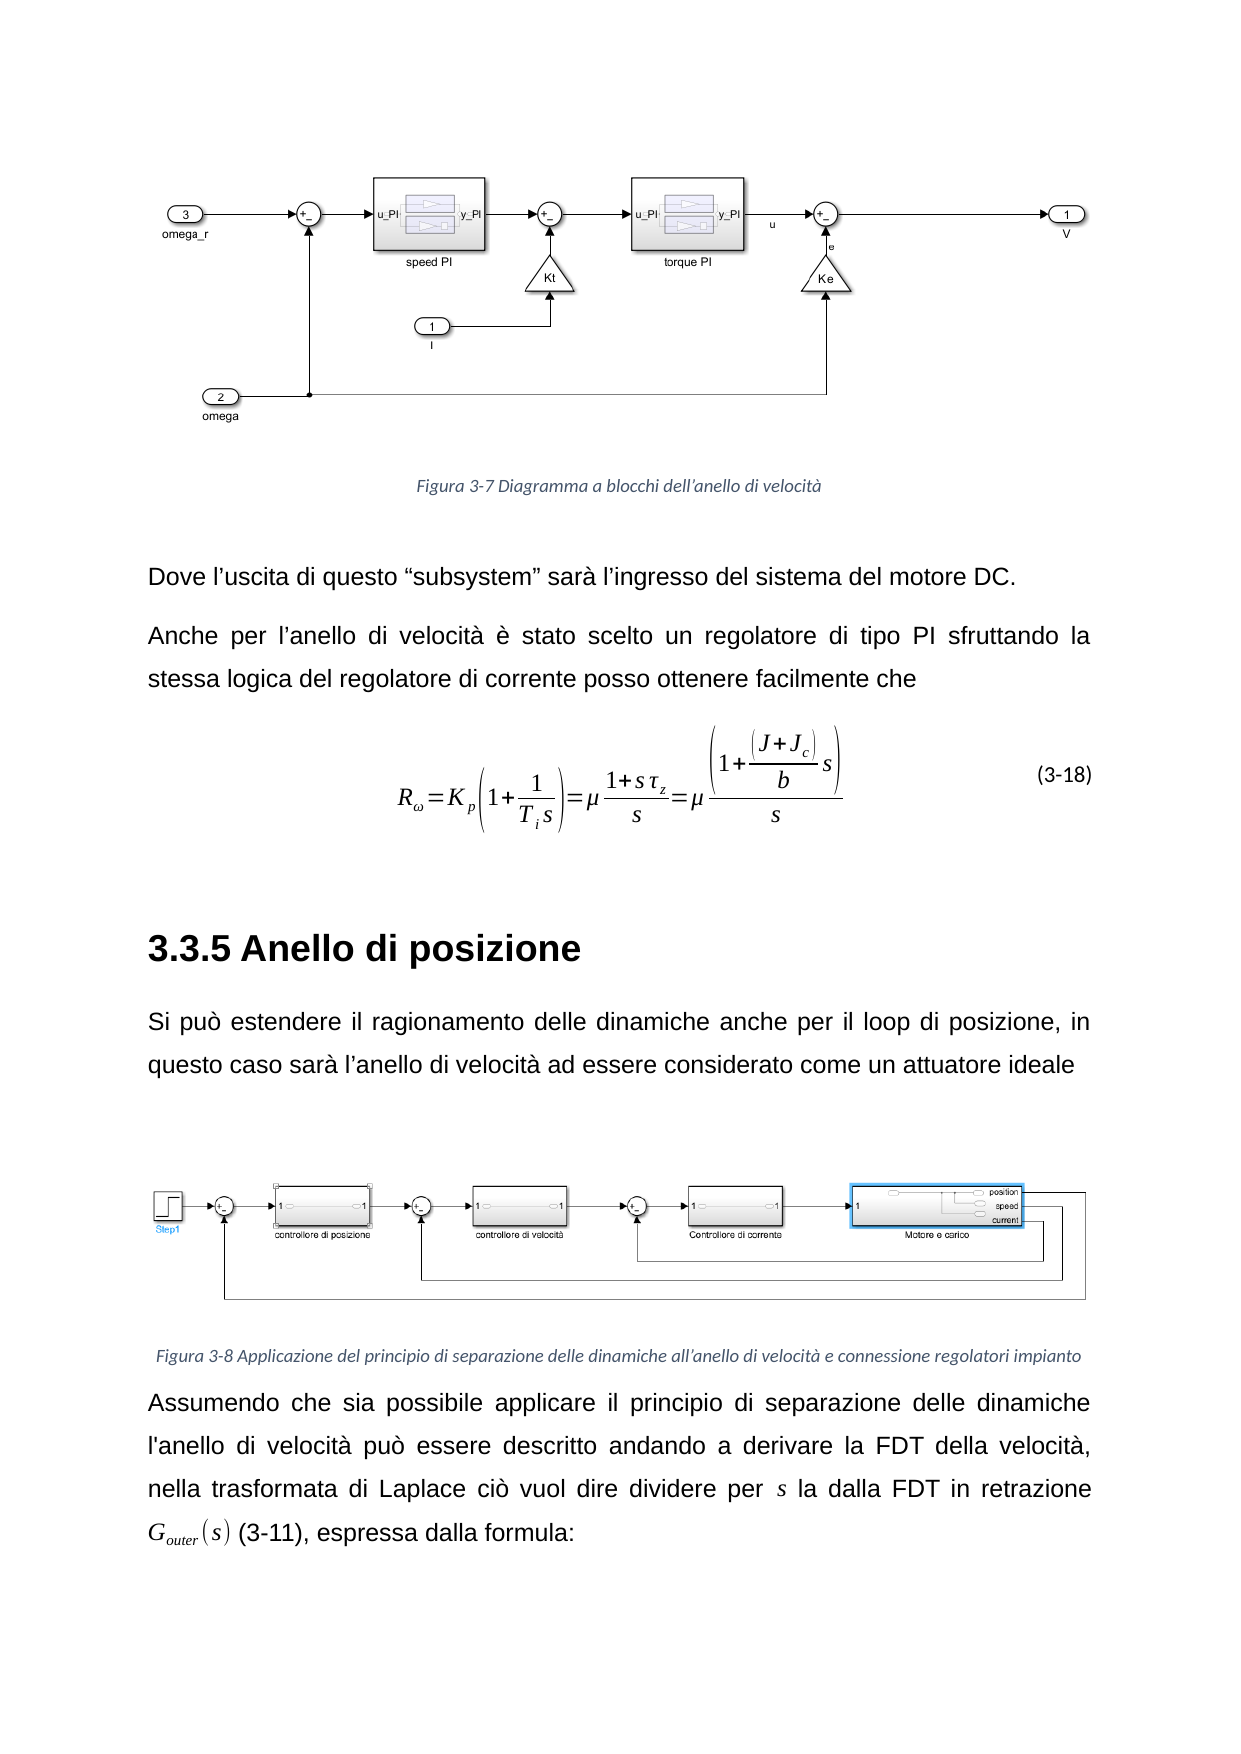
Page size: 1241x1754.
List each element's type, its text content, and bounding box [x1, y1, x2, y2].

text 3.3.5 Anello di posizione [148, 926, 1092, 969]
text Figura 3-7 Diagramma a blocchi dell’anello di velocità [148, 475, 1092, 498]
text Si può estendere il ragionamento delle dinamiche anche per il loop di posizione, in questo caso sarà l’anello di velocità ad essere considerato come un attuatore ideale [148, 1007, 1092, 1079]
text Assumendo che sia possibile applicare il principio di separazione delle dinamiche l'anello di velocità può essere descritto andando a derivare la FDT della velocità, nella trasformata di Laplace ciò vuol dire dividere per la dalla FDT in retrazione (3-11), espressa dalla formula: [148, 1388, 1092, 1549]
text Dove l’uscita di questo “subsystem” sarà l’ingresso del sistema del motore DC. [148, 518, 1092, 590]
text Figura 3-8 Applicazione del principio di separazione delle dinamiche all’anello di velocità e connessione regolatori impianto [148, 1344, 1092, 1367]
picture [147, 147, 1093, 444]
text Anche per l’anello di velocità è stato scelto un regolatore di tipo PI sfruttando la stessa logica del regolatore di corrente posso ottenere facilmente che [148, 621, 1092, 693]
picture [147, 1169, 1093, 1314]
